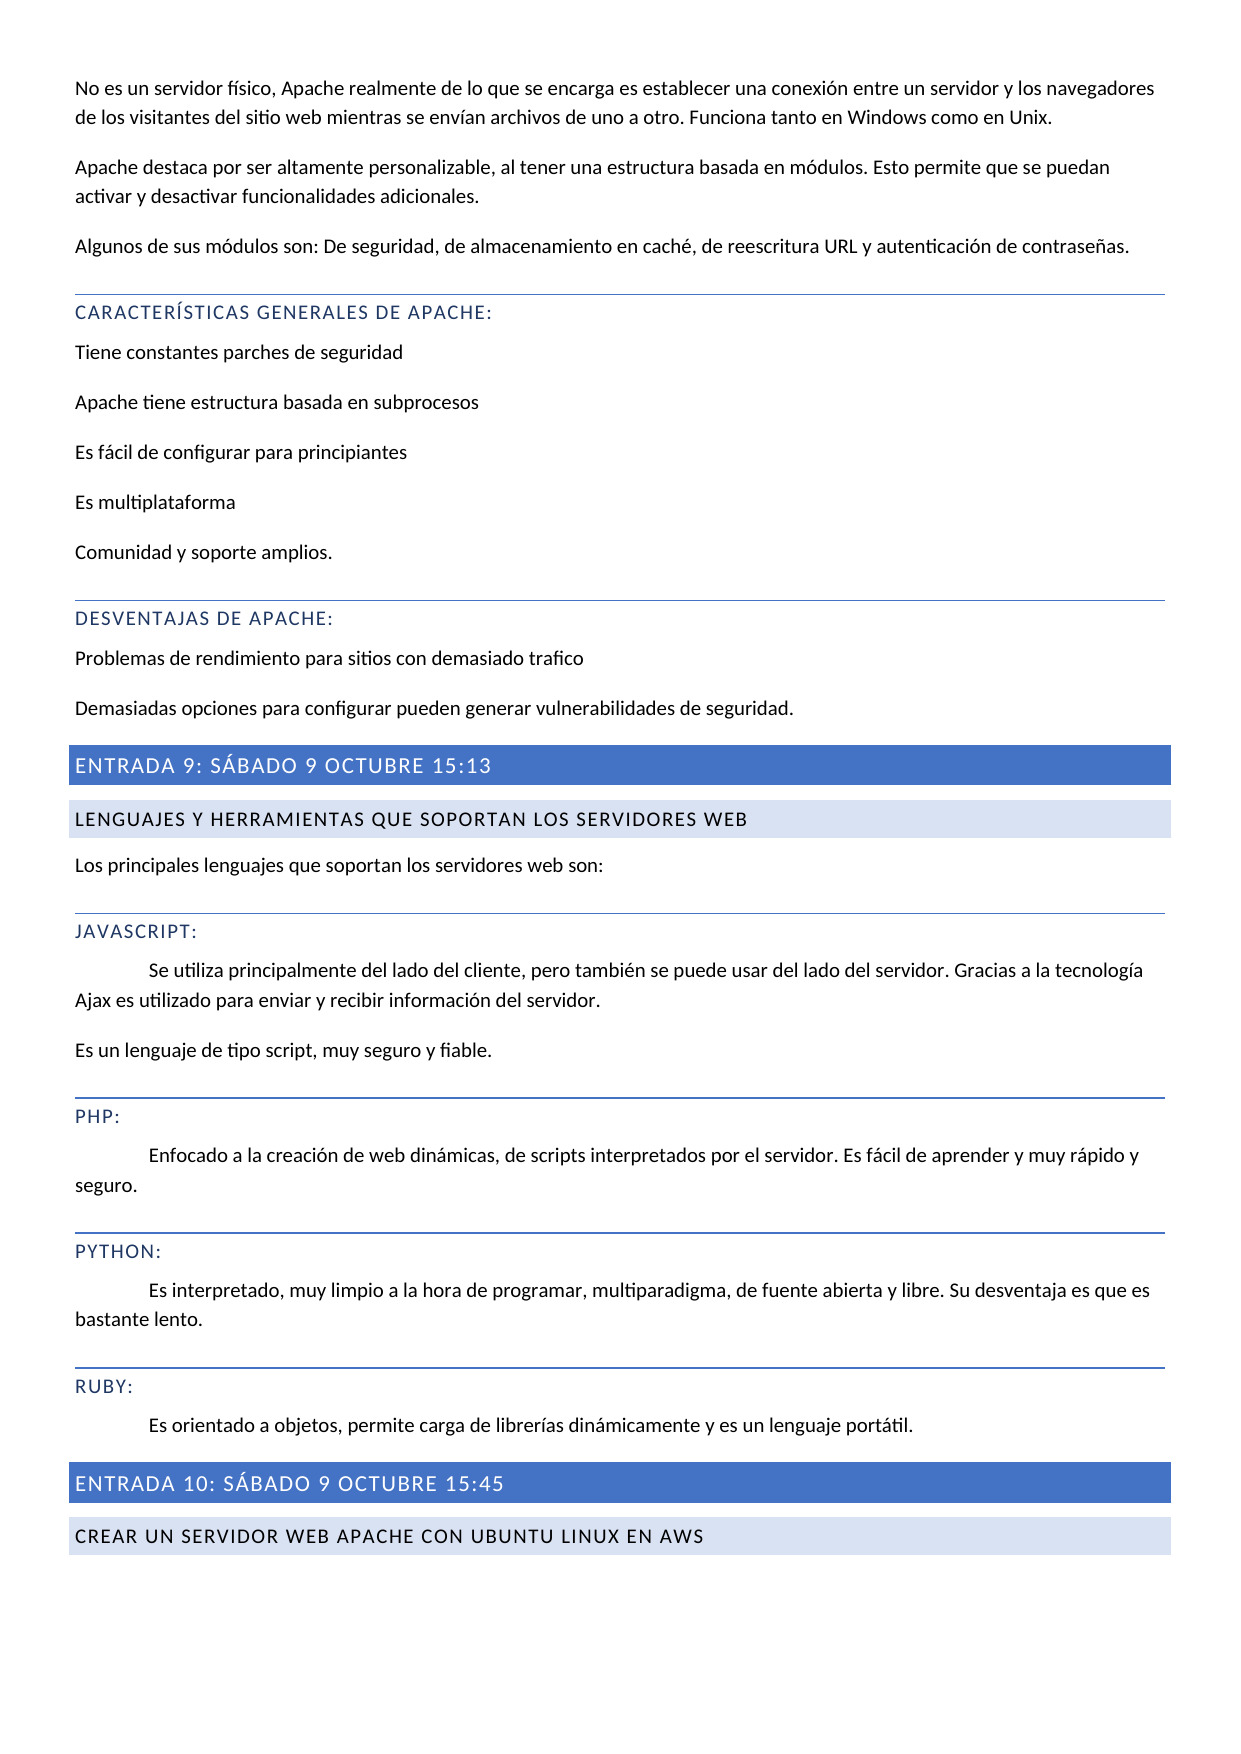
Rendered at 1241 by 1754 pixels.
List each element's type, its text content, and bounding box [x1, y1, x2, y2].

text Enfocado a la creación de web dinámicas, de scripts interpretados por el servidor. Es fácil de aprender y muy rápido y seguro. [75, 1143, 1165, 1197]
subtitle JavaScript: [75, 914, 1165, 943]
text Apache tiene estructura basada en subprocesos [75, 389, 1165, 414]
text Apache destaca por ser altamente personalizable, al tener una estructura basada en módulos. Esto permite que se puedan activar y desactivar funcionalidades adicionales. [75, 154, 1165, 209]
text Tiene constantes parches de seguridad [75, 339, 1165, 364]
subtitle Desventajas de apache: [75, 601, 1165, 631]
subtitle Crear un servidor Web Apache con Ubuntu Linux en AWS [75, 1524, 1165, 1549]
text Demasiadas opciones para configurar pueden generar vulnerabilidades de seguridad. [75, 695, 1165, 720]
subtitle Características generales de apache: [75, 295, 1165, 325]
subtitle PHP: [75, 1099, 1165, 1128]
subtitle Entrada 10: sábado 9 octubre 15:45 [75, 1469, 1165, 1497]
text Los principales lenguajes que soportan los servidores web son: [75, 852, 1165, 877]
text Es interpretado, muy limpio a la hora de programar, multiparadigma, de fuente abierta y libre. Su desventaja es que es bastante lento. [75, 1277, 1165, 1332]
subtitle Lenguajes y Herramientas que soportan los servidores Web [75, 806, 1165, 832]
text Es multiplataforma [75, 489, 1165, 514]
subtitle Entrada 9: sábado 9 octubre 15:13 [75, 751, 1165, 779]
text Es un lenguaje de tipo script, muy seguro y fiable. [75, 1037, 1165, 1062]
text Es orientado a objetos, permite carga de librerías dinámicamente y es un lenguaje portátil. [75, 1412, 1165, 1438]
subtitle Python: [75, 1234, 1165, 1263]
text No es un servidor físico, Apache realmente de lo que se encarga es establecer una conexión entre un servidor y los navegadores de los visitantes del sitio web mientras se envían archivos de uno a otro. Funciona tanto en Windows como en Unix. [75, 75, 1165, 129]
text Se utiliza principalmente del lado del cliente, pero también se puede usar del lado del servidor. Gracias a la tecnología Ajax es utilizado para enviar y recibir información del servidor. [75, 958, 1165, 1012]
subtitle Ruby: [75, 1369, 1165, 1398]
text Es fácil de configurar para principiantes [75, 439, 1165, 464]
text Problemas de rendimiento para sitios con demasiado trafico [75, 645, 1165, 670]
text Algunos de sus módulos son: De seguridad, de almacenamiento en caché, de reescritura URL y autenticación de contraseñas. [75, 233, 1165, 259]
text Comunidad y soporte amplios. [75, 539, 1165, 564]
